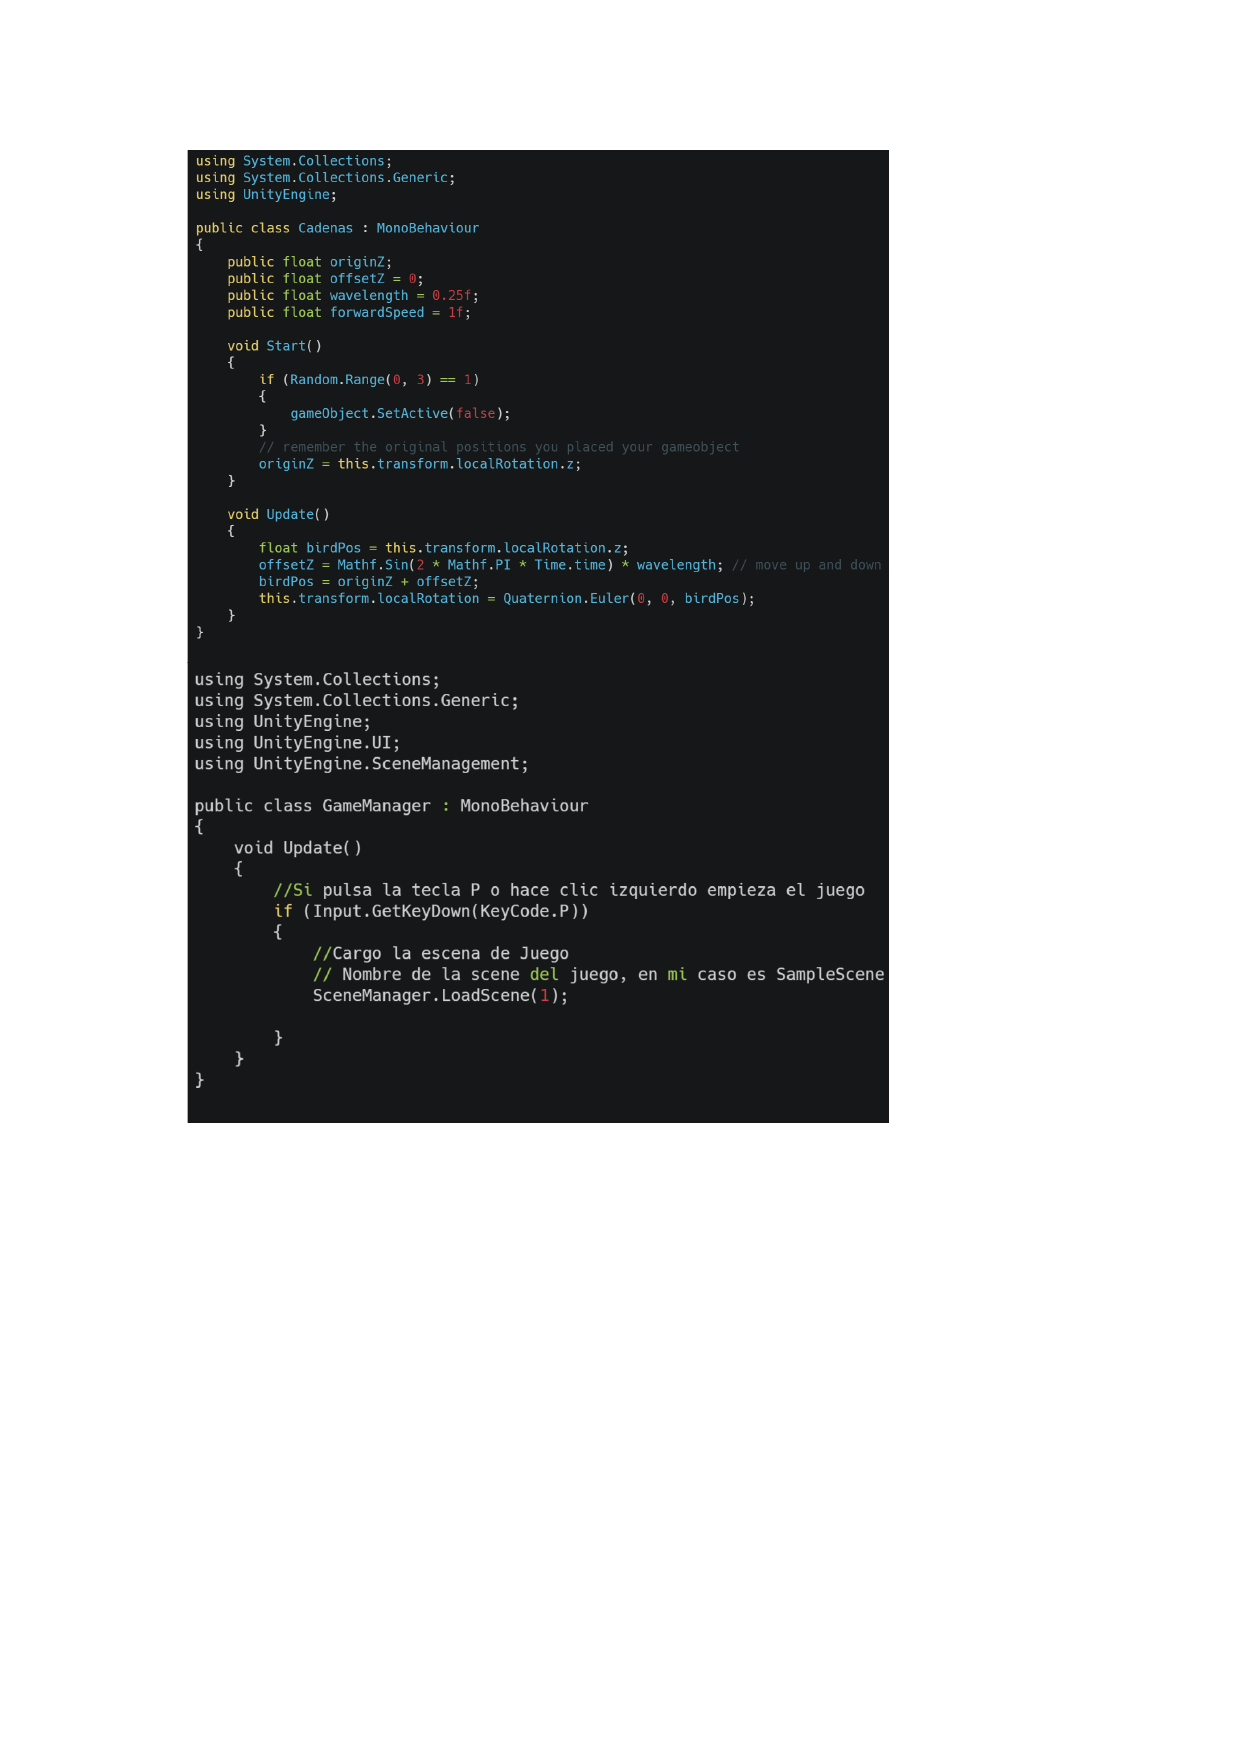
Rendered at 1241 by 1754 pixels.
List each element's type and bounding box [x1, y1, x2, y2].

picture [187, 150, 889, 1123]
